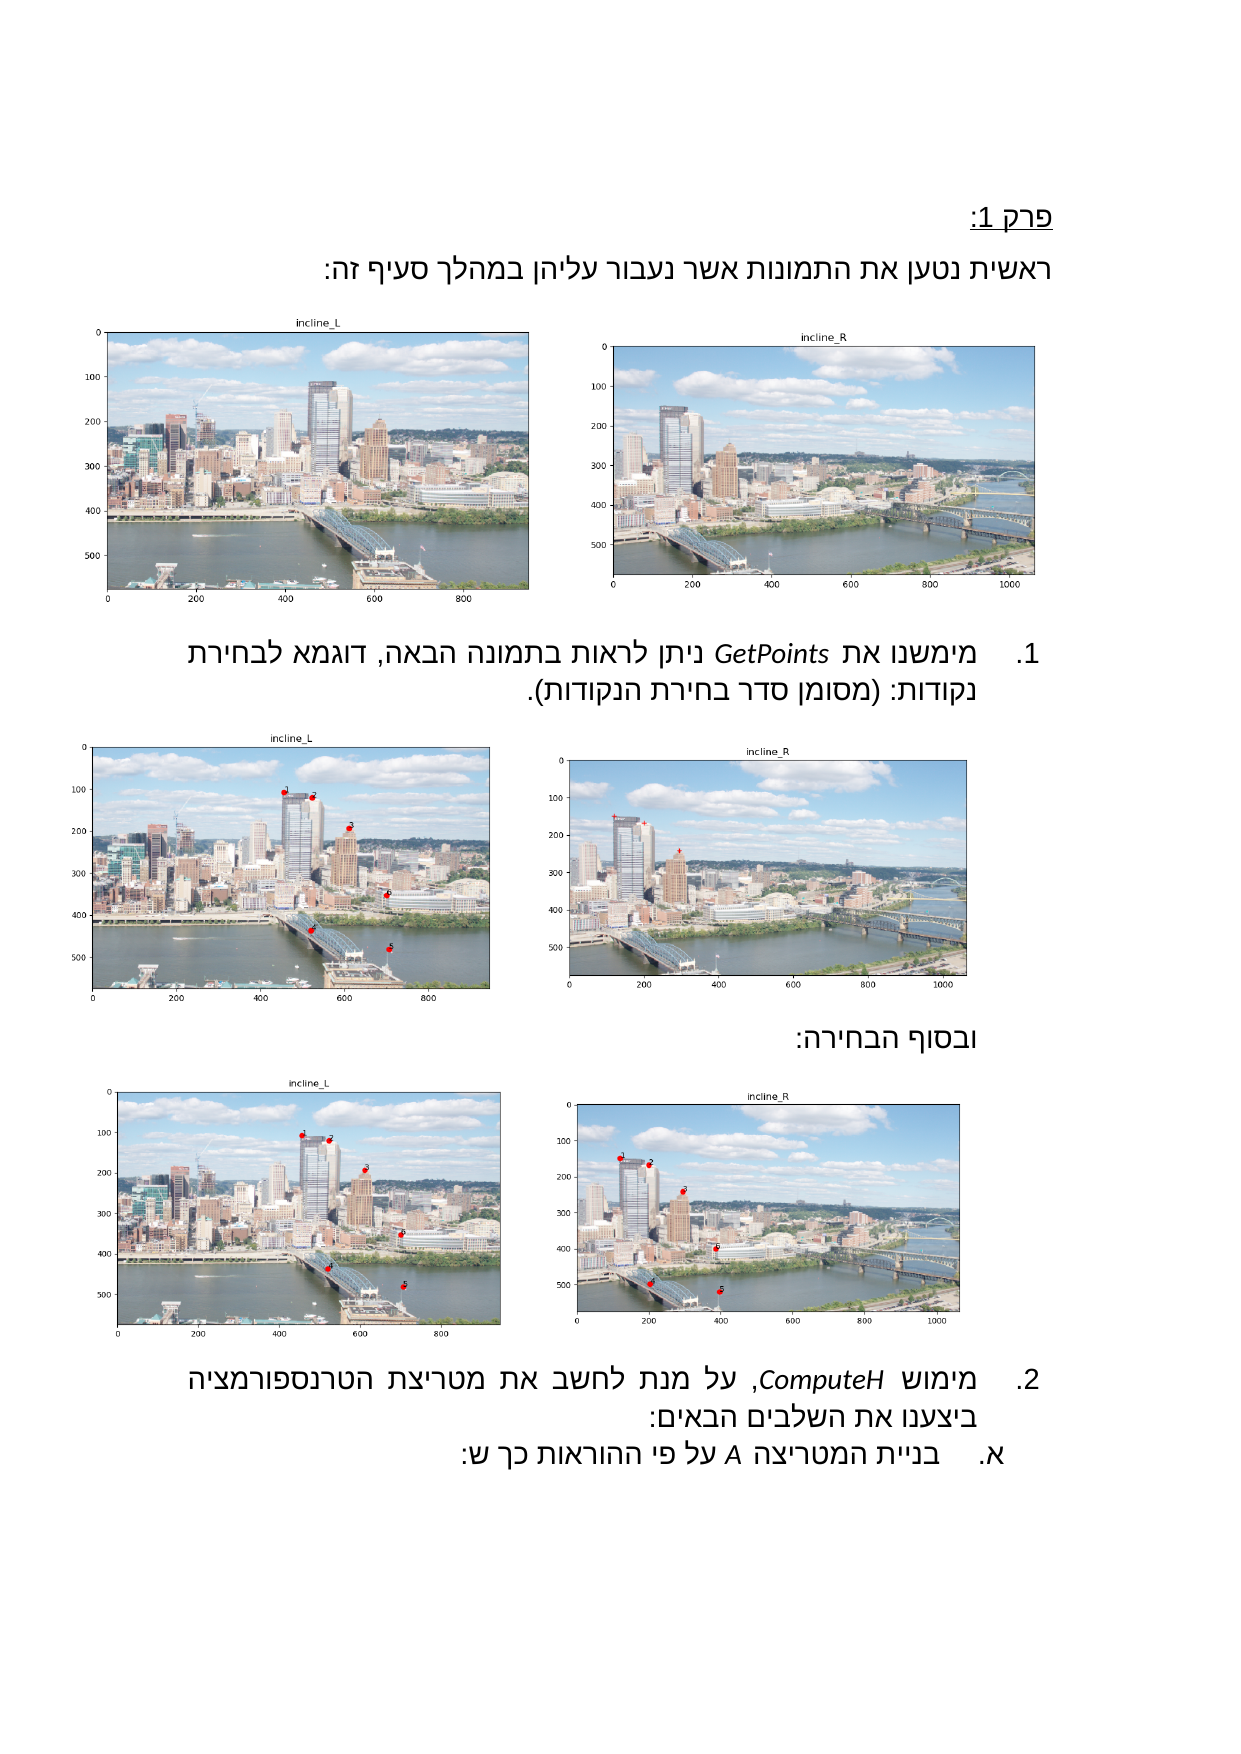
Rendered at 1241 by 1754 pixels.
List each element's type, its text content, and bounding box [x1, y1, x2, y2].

list מימשנו את GetPoints ניתן לראות בתמונה הבאה, דוגמא לבחירת נקודות: (מסומן סדר בחירת הנקודות). [187, 635, 1015, 707]
text ראשית נטען את התמונות אשר נעבור עליהן במהלך סעיף זה: [187, 252, 1053, 286]
list בניית המטריצה A על פי ההוראות כך ש: [187, 1436, 978, 1471]
list ובסוף הבחירה: [187, 1021, 978, 1054]
text פרק 1: [187, 199, 1053, 233]
picture [55, 709, 978, 1019]
picture [76, 305, 1053, 617]
list מימוש ComputeH, על מנת לחשב את מטריצת הטרנספורמציה ביצענו את השלבים הבאים: [187, 1361, 1015, 1433]
picture [87, 1057, 978, 1360]
